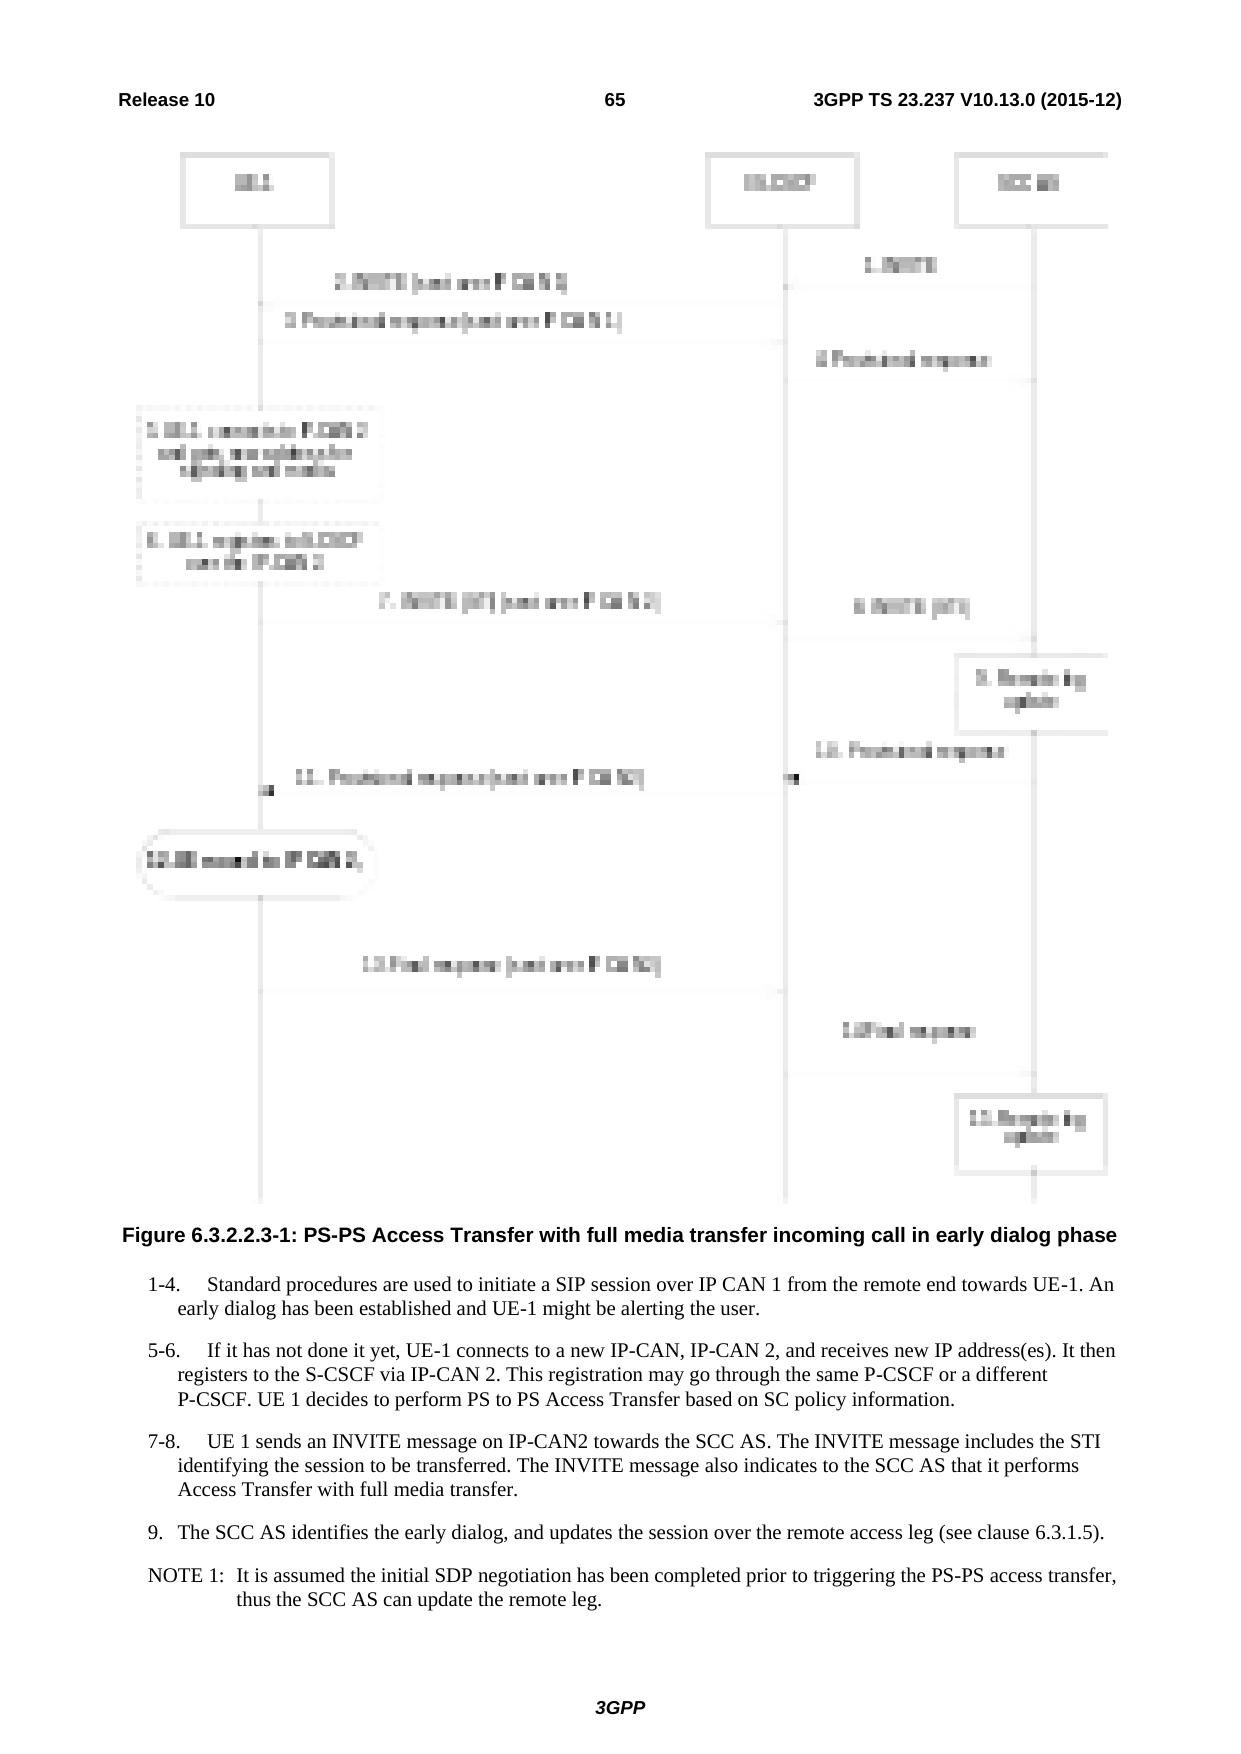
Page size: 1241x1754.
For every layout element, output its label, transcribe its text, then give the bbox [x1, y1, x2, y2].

text 7-8. UE 1 sends an INVITE message on IP-CAN2 towards the SCC AS. The INVITE message includes the STI identifying the session to be transferred. The INVITE message also indicates to the SCC AS that it performs Access Transfer with full media transfer. [148, 1429, 1122, 1501]
text NOTE 1: It is assumed the initial SDP negotiation has been completed prior to triggering the PS-PS access transfer, thus the SCC AS can update the remote leg. [148, 1563, 1122, 1611]
text 9. The SCC AS identifies the early dialog, and updates the session over the remote access leg (see clause 6.3.1.5). [148, 1520, 1122, 1544]
text Figure 6.3.2.2.3-1: PS-PS Access Transfer with full media transfer incoming call in early dialog phase [118, 1222, 1122, 1246]
text 5-6. If it has not done it yet, UE-1 connects to a new IP-CAN, IP-CAN 2, and receives new IP address(es). It then registers to the S-CSCF via IP-CAN 2. This registration may go through the same P-CSCF or a different P-CSCF. UE 1 decides to perform PS to PS Access Transfer based on SC policy information. [148, 1338, 1122, 1411]
text 1-4. Standard procedures are used to initiate a SIP session over IP CAN 1 from the remote end towards UE-1. An early dialog has been established and UE-1 might be alerting the user. [148, 1271, 1122, 1319]
